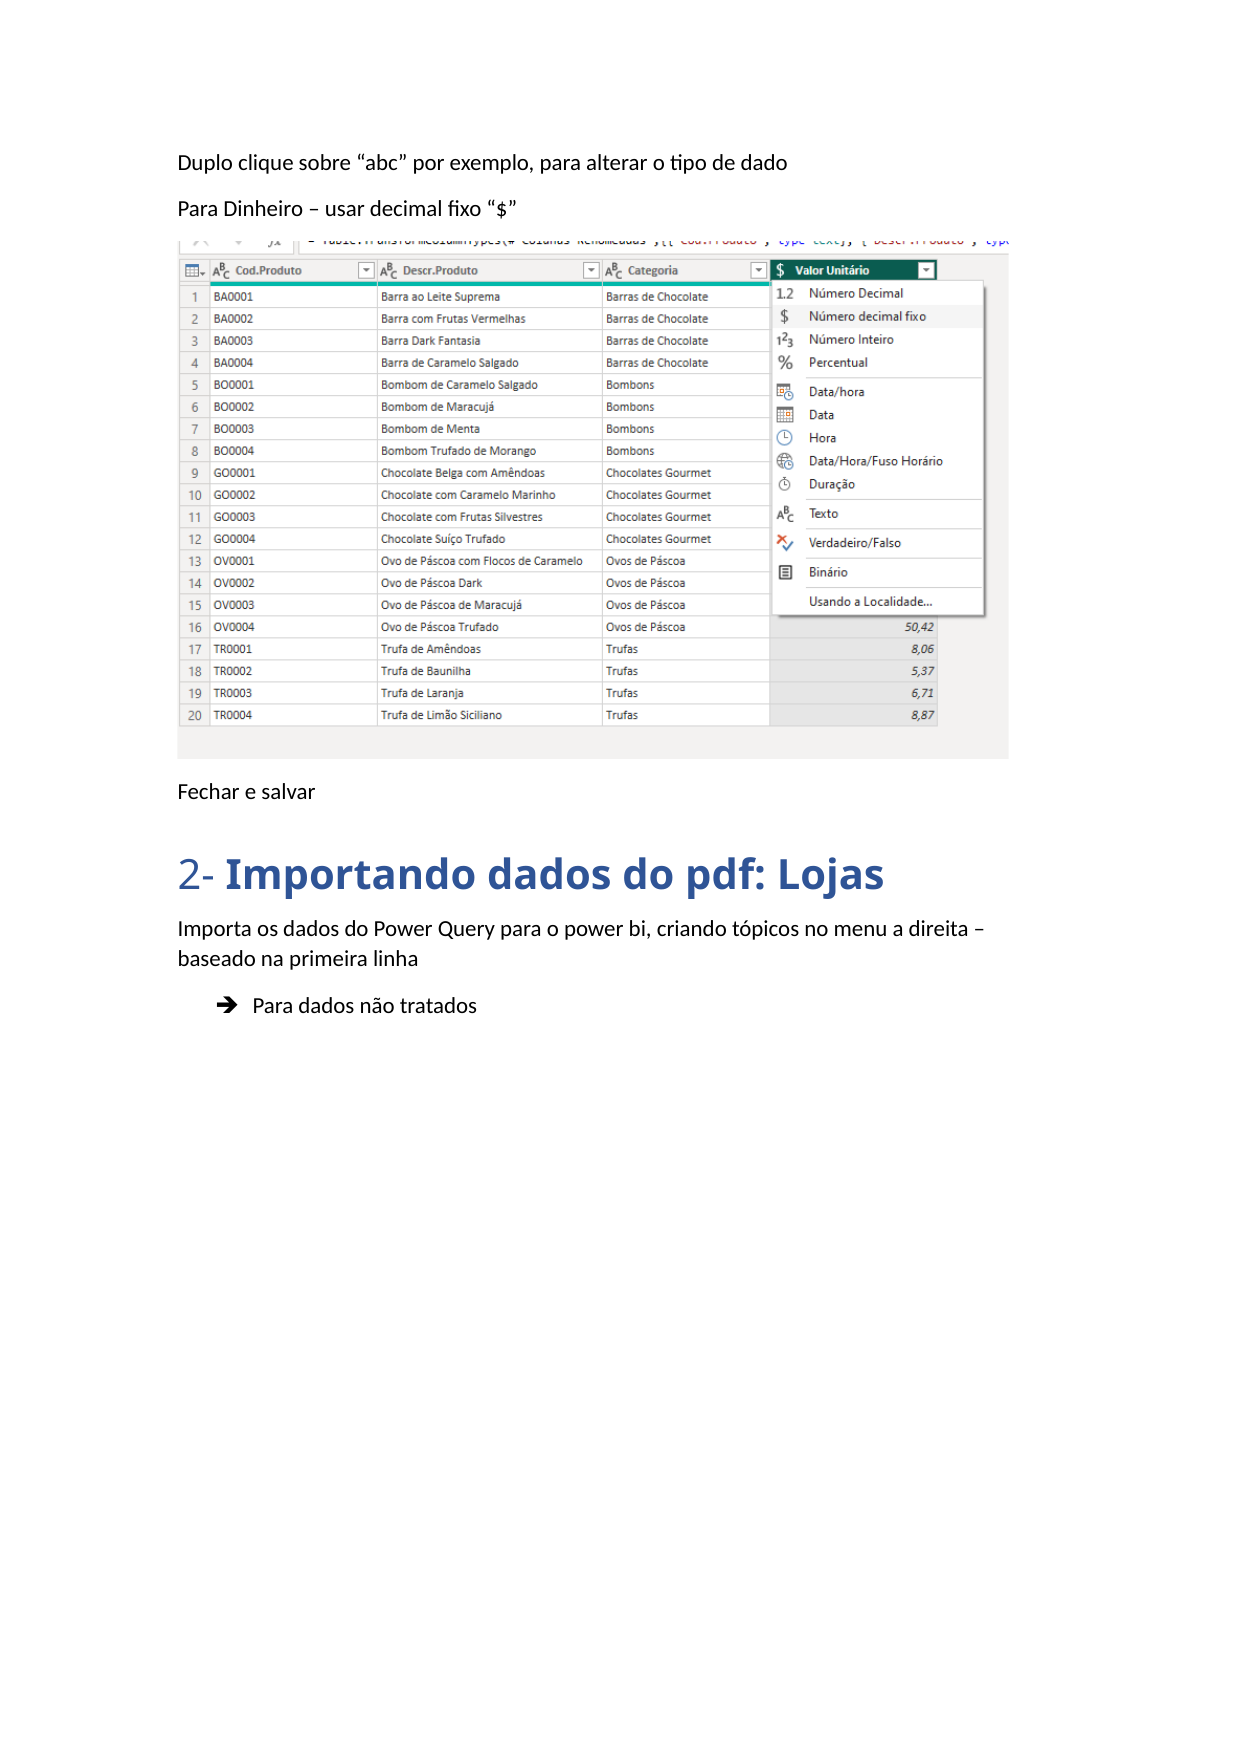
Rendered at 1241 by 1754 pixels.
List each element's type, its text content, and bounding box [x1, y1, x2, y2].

list Para dados não tratados [215, 991, 1063, 1019]
text Para Dinheiro – usar decimal fixo “$” [177, 194, 1063, 222]
text Duplo clique sobre “abc” por exemplo, para alterar o tipo de dado [177, 148, 1063, 176]
picture [177, 241, 1009, 759]
text Fechar e salvar [177, 777, 1063, 805]
text Importa os dados do Power Query para o power bi, criando tópicos no menu a direita – baseado na primeira linha [177, 914, 1063, 973]
subtitle 2- Importando dados do pdf: Lojas [177, 845, 1063, 902]
